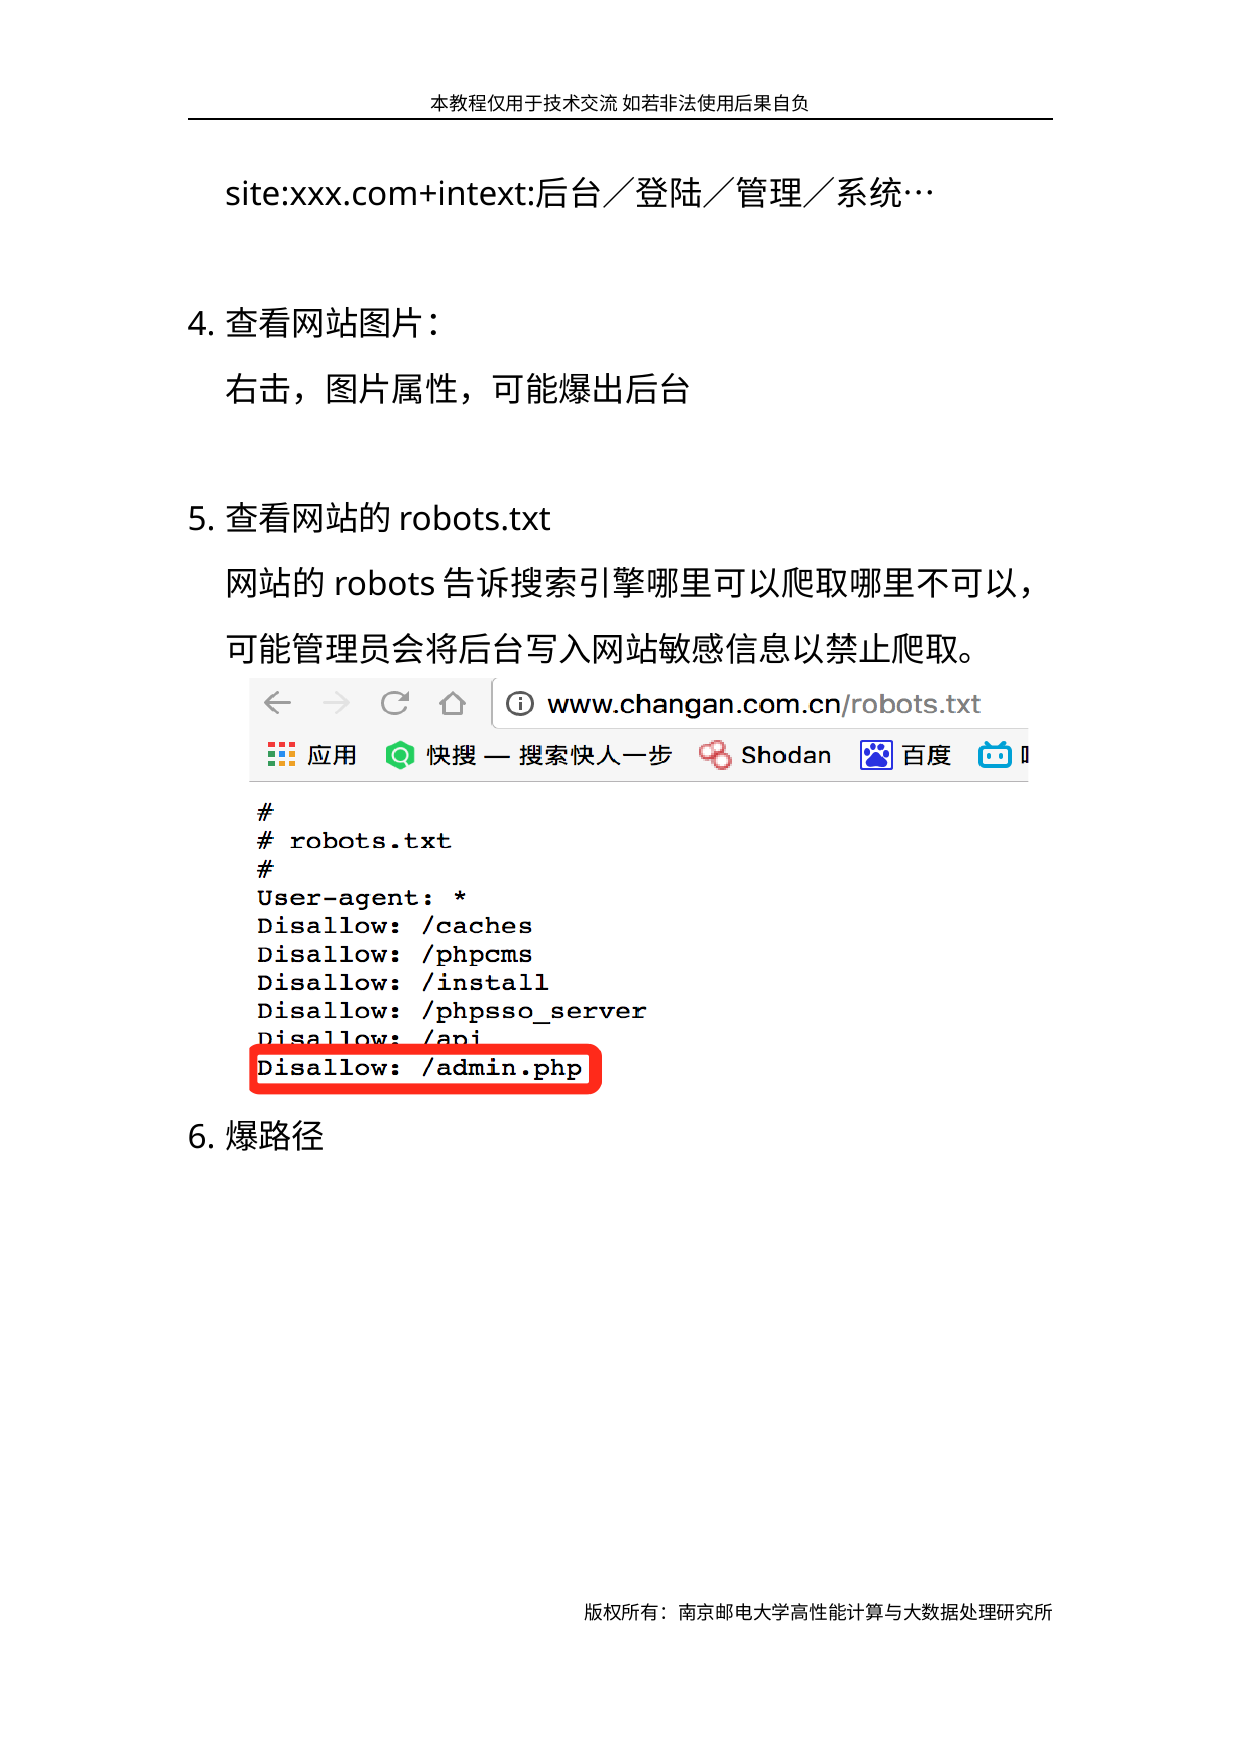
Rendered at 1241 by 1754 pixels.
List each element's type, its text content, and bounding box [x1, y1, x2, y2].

list site:xxx.com+intext:后台／登陆／管理／系统… [225, 159, 1053, 224]
picture [249, 678, 1029, 1101]
list 右击，图片属性，可能爆出后台 [225, 354, 1053, 419]
list 爆路径 [187, 1101, 1053, 1166]
list 网站的robots告诉搜索引擎哪里可以爬取哪里不可以，可能管理员会将后台写入网站敏感信息以禁止爬取。 [225, 549, 1053, 679]
list 查看网站图片： [187, 289, 1053, 354]
list 查看网站的robots.txt [187, 484, 1053, 549]
